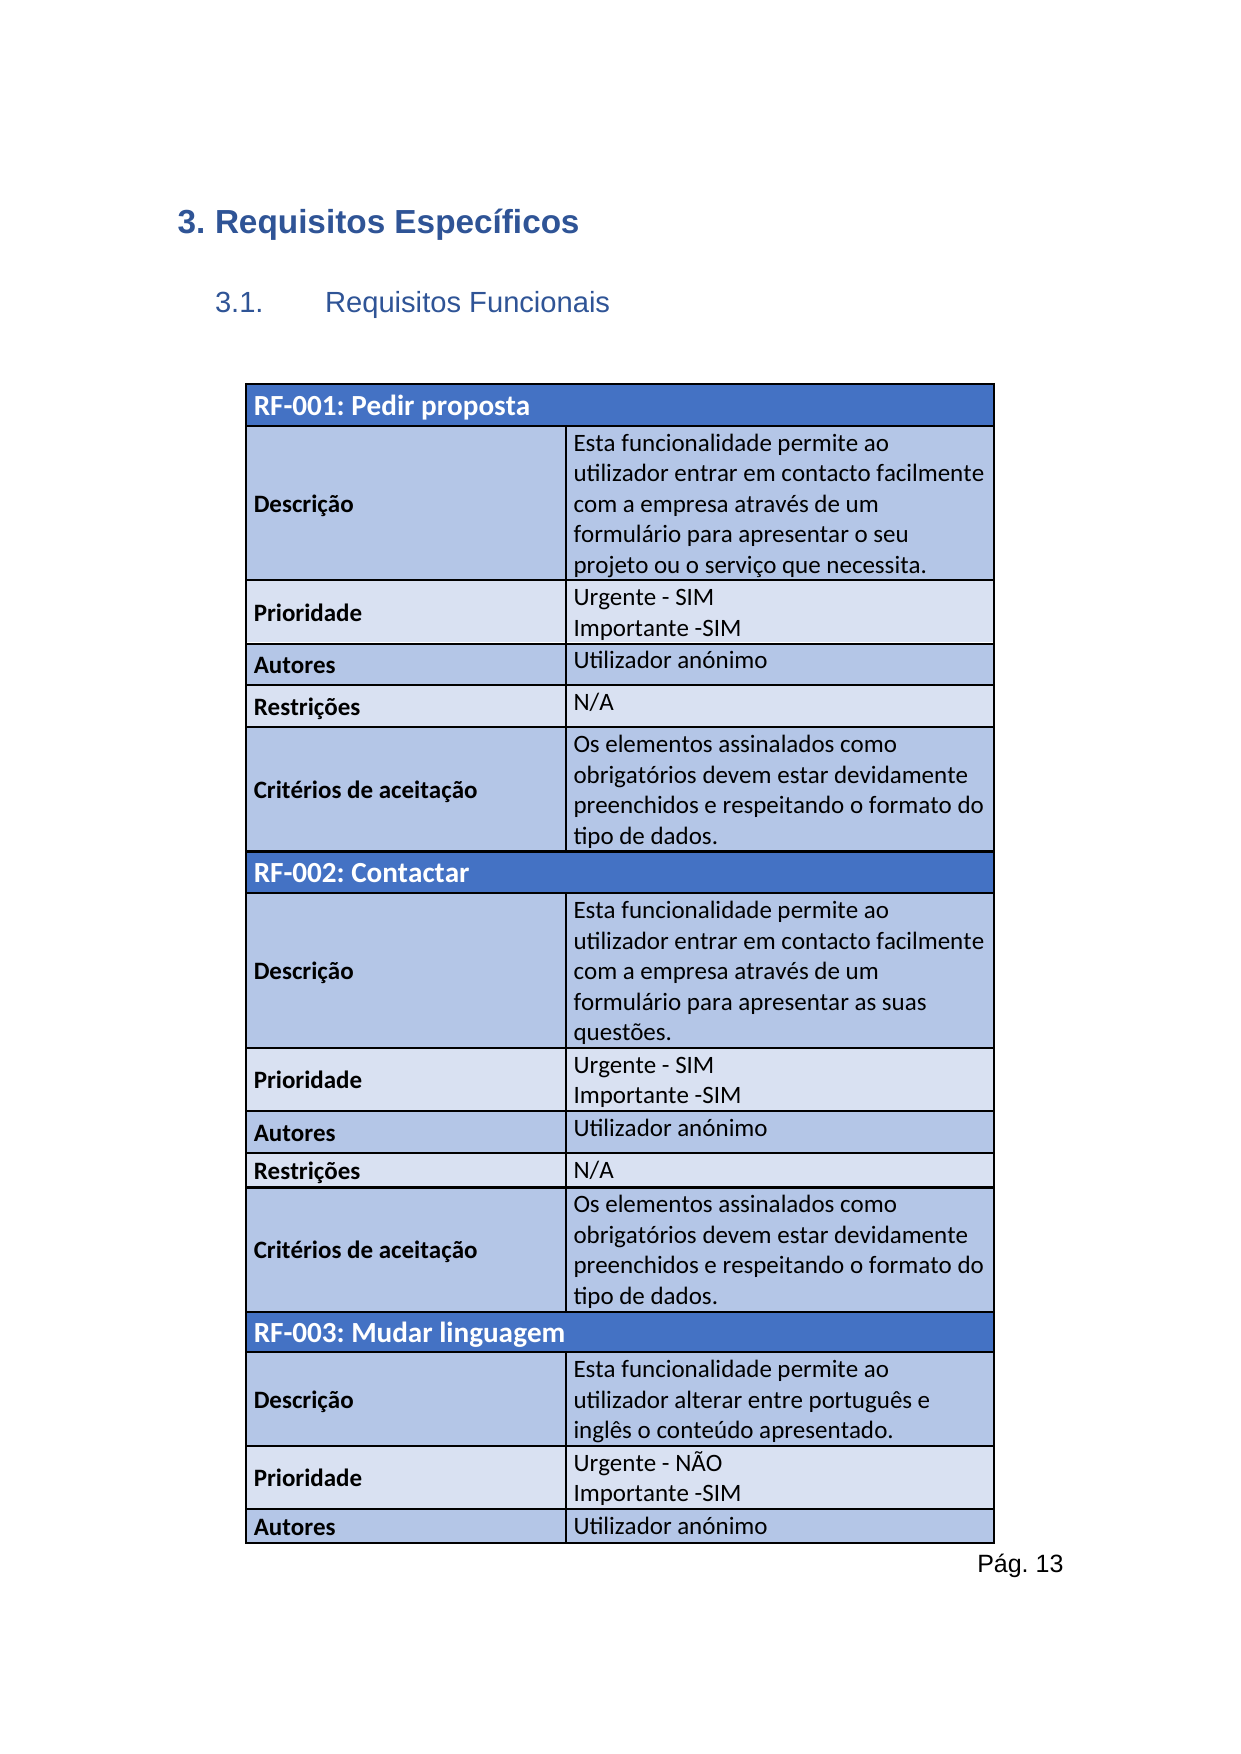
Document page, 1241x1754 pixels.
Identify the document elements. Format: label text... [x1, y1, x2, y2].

table_cell Utilizador anónimo [567, 645, 993, 684]
table_cell Descrição [247, 427, 565, 579]
table_cell Prioridade [247, 1049, 565, 1110]
subtitle Requisitos Funcionais [215, 285, 1063, 318]
table_cell Descrição [247, 1353, 565, 1445]
table_cell RF-003: Mudar linguagem [247, 1313, 993, 1351]
table_header RF-001: Pedir proposta [247, 385, 993, 425]
table_cell Esta funcionalidade permite ao utilizador entrar em contacto facilmente com a empresa através de um formulário para apresentar as suas questões. [567, 894, 993, 1047]
table_cell Utilizador anónimo [567, 1510, 993, 1542]
table_cell Esta funcionalidade permite ao utilizador alterar entre português e inglês o conteúdo apresentado. [567, 1353, 993, 1445]
table_cell Urgente - SIM Importante -SIM [567, 581, 993, 642]
table_cell Urgente - SIM Importante -SIM [567, 1049, 993, 1110]
table_cell Prioridade [247, 581, 565, 642]
table_cell Autores [247, 645, 565, 684]
table_cell Autores [247, 1510, 565, 1542]
table_cell N/A [567, 686, 993, 726]
table_cell Urgente - NÃO Importante -SIM [567, 1447, 993, 1508]
subtitle Requisitos Específicos [177, 202, 1063, 241]
table_cell Descrição [247, 894, 565, 1047]
table_cell Critérios de aceitação [247, 1189, 565, 1311]
table_cell Utilizador anónimo [567, 1112, 993, 1152]
table_cell Restrições [247, 1154, 565, 1186]
table_cell Os elementos assinalados como obrigatórios devem estar devidamente preenchidos e respeitando o formato do tipo de dados. [567, 728, 993, 850]
table_cell Esta funcionalidade permite ao utilizador entrar em contacto facilmente com a empresa através de um formulário para apresentar o seu projeto ou o serviço que necessita. [567, 427, 993, 579]
table_cell Autores [247, 1112, 565, 1152]
table_cell Critérios de aceitação [247, 728, 565, 850]
table_cell RF-002: Contactar [247, 853, 993, 892]
table_cell Os elementos assinalados como obrigatórios devem estar devidamente preenchidos e respeitando o formato do tipo de dados. [567, 1189, 993, 1311]
table_cell Prioridade [247, 1447, 565, 1508]
table_cell N/A [567, 1154, 993, 1186]
table_cell Restrições [247, 686, 565, 726]
